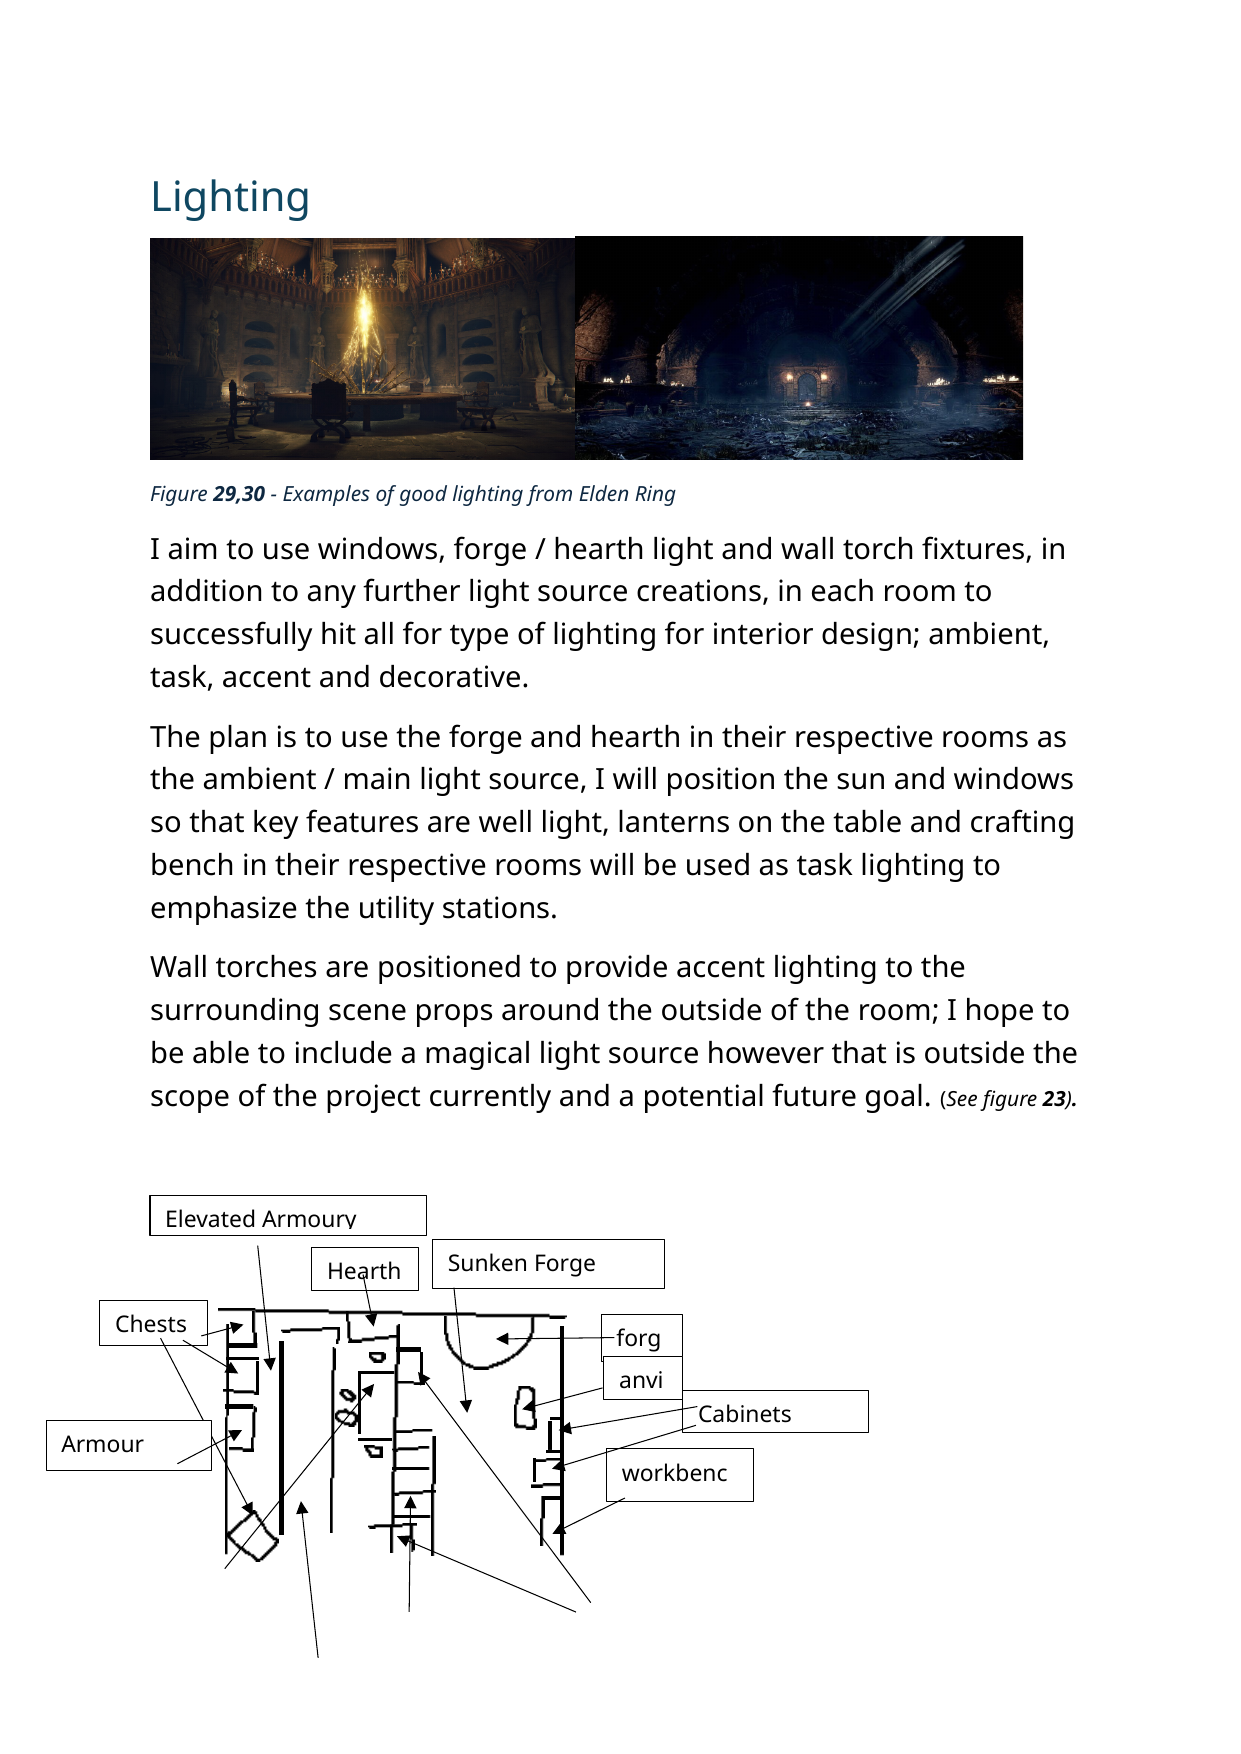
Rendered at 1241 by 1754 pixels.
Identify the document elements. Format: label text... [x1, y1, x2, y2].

picture [560, 1534, 564, 1557]
text Figure 29,30 - Examples of good lighting from Elden Ring [150, 479, 1090, 507]
picture [218, 1308, 264, 1366]
picture [330, 1434, 336, 1533]
picture [550, 1399, 564, 1428]
picture [279, 1341, 284, 1499]
picture [223, 1361, 259, 1466]
text I aim to use windows, forge / hearth light and wall torch fixtures, in addition to any further light source creations, in each room to successfully hit all for type of lighting for interior design; ambient, task, accent and decorative. [150, 528, 1090, 696]
picture [514, 1386, 537, 1430]
picture [265, 1308, 436, 1553]
picture [225, 1466, 270, 1562]
picture [150, 236, 1024, 460]
picture [369, 1352, 386, 1363]
picture [560, 1326, 564, 1337]
text The plan is to use the forge and hearth in their respective rooms as the ambient / main light source, I will position the sun and windows so that key features are well light, lanterns on the table and crafting bench in their respective rooms will be used as task lighting to emphasize the utility stations. [150, 716, 1090, 927]
subtitle Lighting [150, 167, 1090, 223]
picture [371, 1308, 462, 1370]
picture [457, 1308, 567, 1370]
picture [560, 1339, 564, 1398]
text Wall torches are positioned to provide accent lighting to the surrounding scene props around the outside of the room; I hope to be able to include a magical light source however that is outside the scope of the project currently and a potential future goal. (See figure 23). [150, 947, 1090, 1115]
picture [531, 1471, 564, 1539]
picture [341, 1403, 361, 1434]
picture [364, 1445, 383, 1458]
picture [232, 1498, 284, 1562]
picture [540, 1538, 545, 1546]
picture [410, 1543, 415, 1552]
picture [533, 1421, 565, 1482]
picture [281, 1327, 340, 1344]
